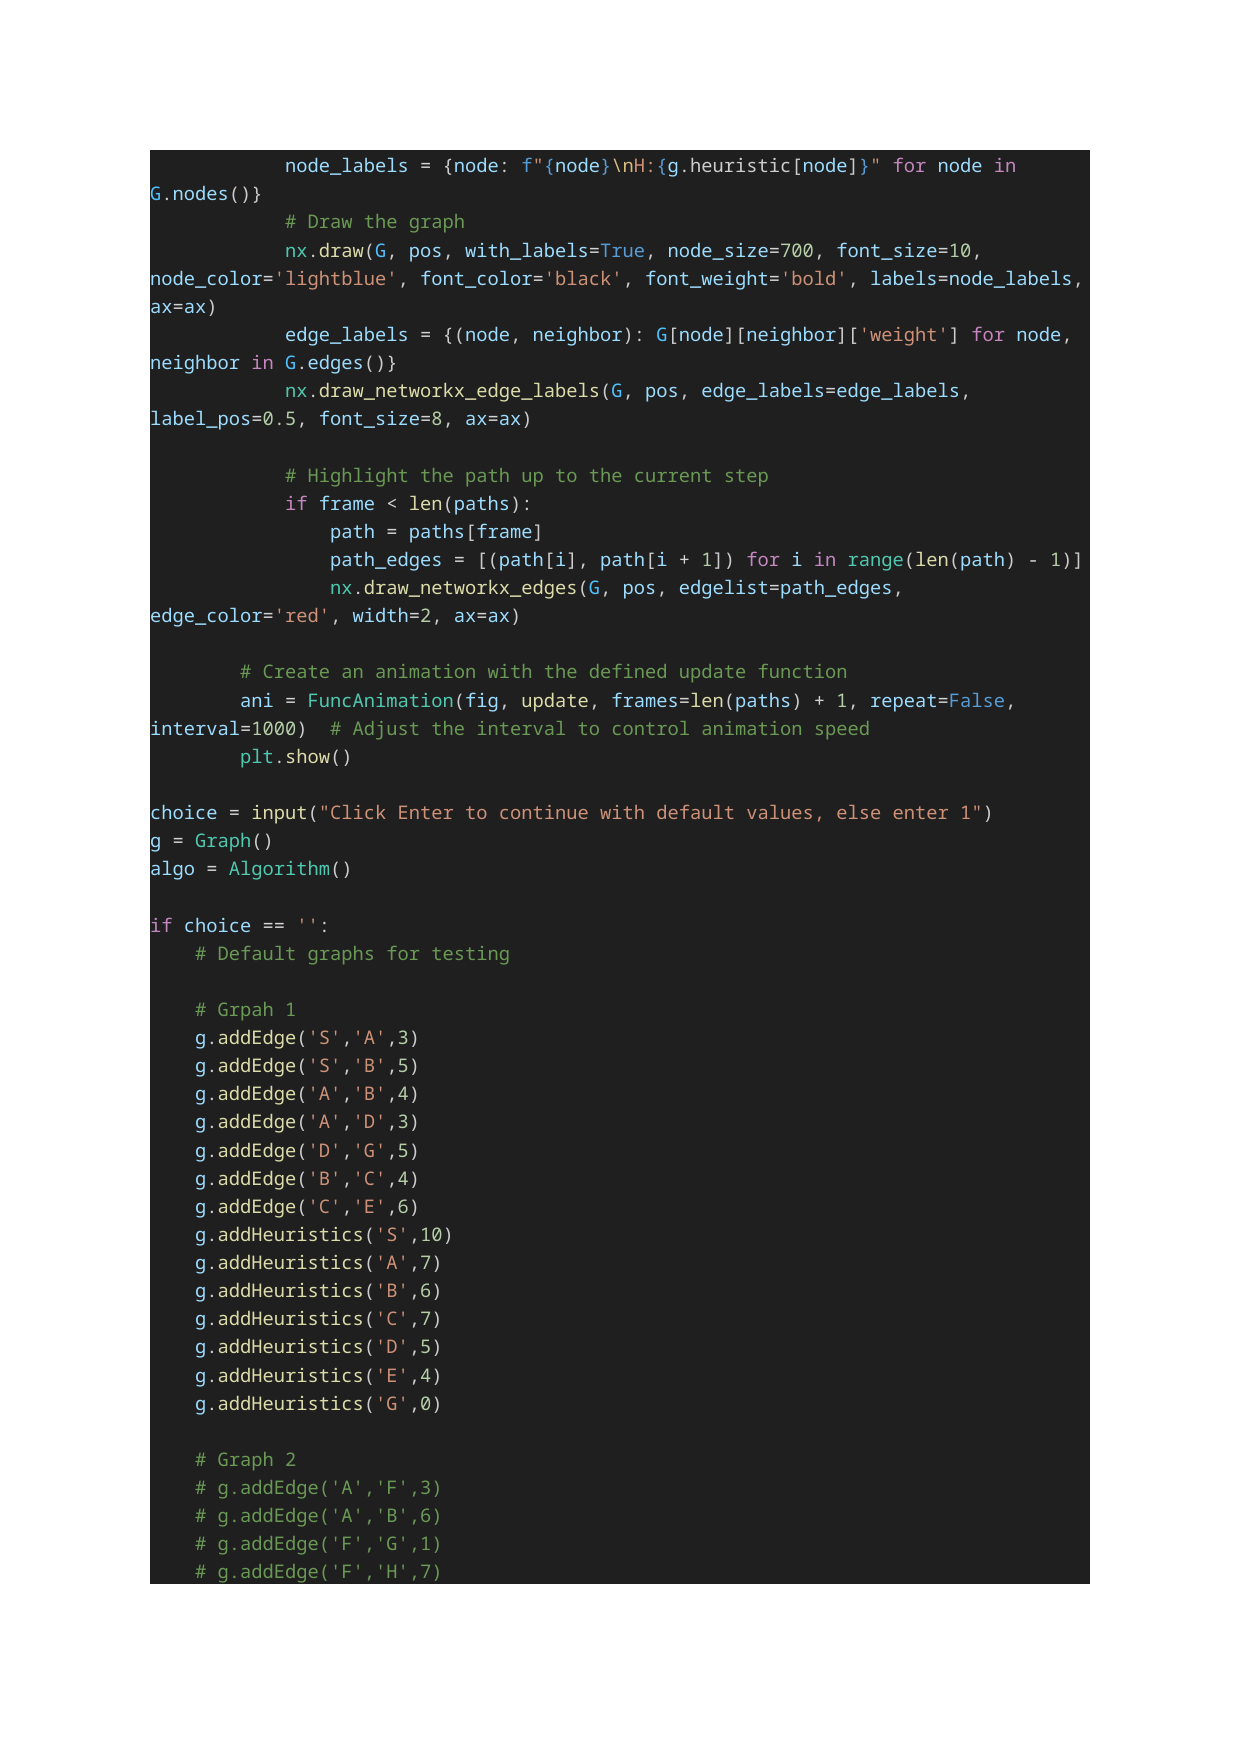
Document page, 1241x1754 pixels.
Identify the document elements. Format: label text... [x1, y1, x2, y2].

text ani = FuncAnimation(fig, update, frames=len(paths) + 1, repeat=False, interval=1000) # Adjust the interval to control animation speed [150, 684, 1090, 741]
text g.addEdge('A','B',4) [150, 1078, 1090, 1106]
text g.addHeuristics('G',0) [150, 1387, 1090, 1416]
text g.addEdge('S','B',5) [150, 1050, 1090, 1078]
text algo = Algorithm() [150, 853, 1090, 881]
text g.addEdge('D','G',5) [150, 1134, 1090, 1162]
text if choice == '': [150, 909, 1090, 937]
text # Graph 2 [150, 1444, 1090, 1472]
text g.addHeuristics('D',5) [150, 1331, 1090, 1359]
text plt.show() [150, 741, 1090, 769]
text g.addEdge('A','D',3) [150, 1106, 1090, 1134]
text # g.addEdge('A','F',3) [150, 1472, 1090, 1500]
text g.addHeuristics('A',7) [150, 1247, 1090, 1275]
text # Highlight the path up to the current step [150, 459, 1090, 487]
text nx.draw_networkx_edge_labels(G, pos, edge_labels=edge_labels, label_pos=0.5, font_size=8, ax=ax) [150, 375, 1090, 431]
text edge_labels = {(node, neighbor): G[node][neighbor]['weight'] for node, neighbor in G.edges()} [150, 319, 1090, 375]
text # g.addEdge('A','B',6) [150, 1500, 1090, 1528]
text nx.draw(G, pos, with_labels=True, node_size=700, font_size=10, node_color='lightblue', font_color='black', font_weight='bold', labels=node_labels, ax=ax) [150, 234, 1090, 319]
text g.addHeuristics('E',4) [150, 1359, 1090, 1387]
text # g.addEdge('F','H',7) [150, 1556, 1090, 1584]
text if frame < len(paths): [150, 487, 1090, 516]
text g.addEdge('B','C',4) [150, 1162, 1090, 1191]
text g.addEdge('S','A',3) [150, 1022, 1090, 1050]
text path_edges = [(path[i], path[i + 1]) for i in range(len(path) - 1)] [150, 544, 1090, 572]
text # g.addEdge('F','G',1) [150, 1528, 1090, 1556]
text node_labels = {node: f"{node}\nH:{g.heuristic[node]}" for node in G.nodes()} [150, 150, 1090, 206]
text nx.draw_networkx_edges(G, pos, edgelist=path_edges, edge_color='red', width=2, ax=ax) [150, 572, 1090, 628]
text # Draw the graph [150, 206, 1090, 234]
text g.addHeuristics('B',6) [150, 1275, 1090, 1303]
text g.addEdge('C','E',6) [150, 1191, 1090, 1219]
text g.addHeuristics('S',10) [150, 1219, 1090, 1247]
text path = paths[frame] [150, 516, 1090, 544]
text # Create an animation with the defined update function [150, 656, 1090, 684]
text # Grpah 1 [150, 994, 1090, 1022]
text choice = input("Click Enter to continue with default values, else enter 1") [150, 797, 1090, 825]
text g.addHeuristics('C',7) [150, 1303, 1090, 1331]
text g = Graph() [150, 825, 1090, 853]
text # Default graphs for testing [150, 937, 1090, 966]
